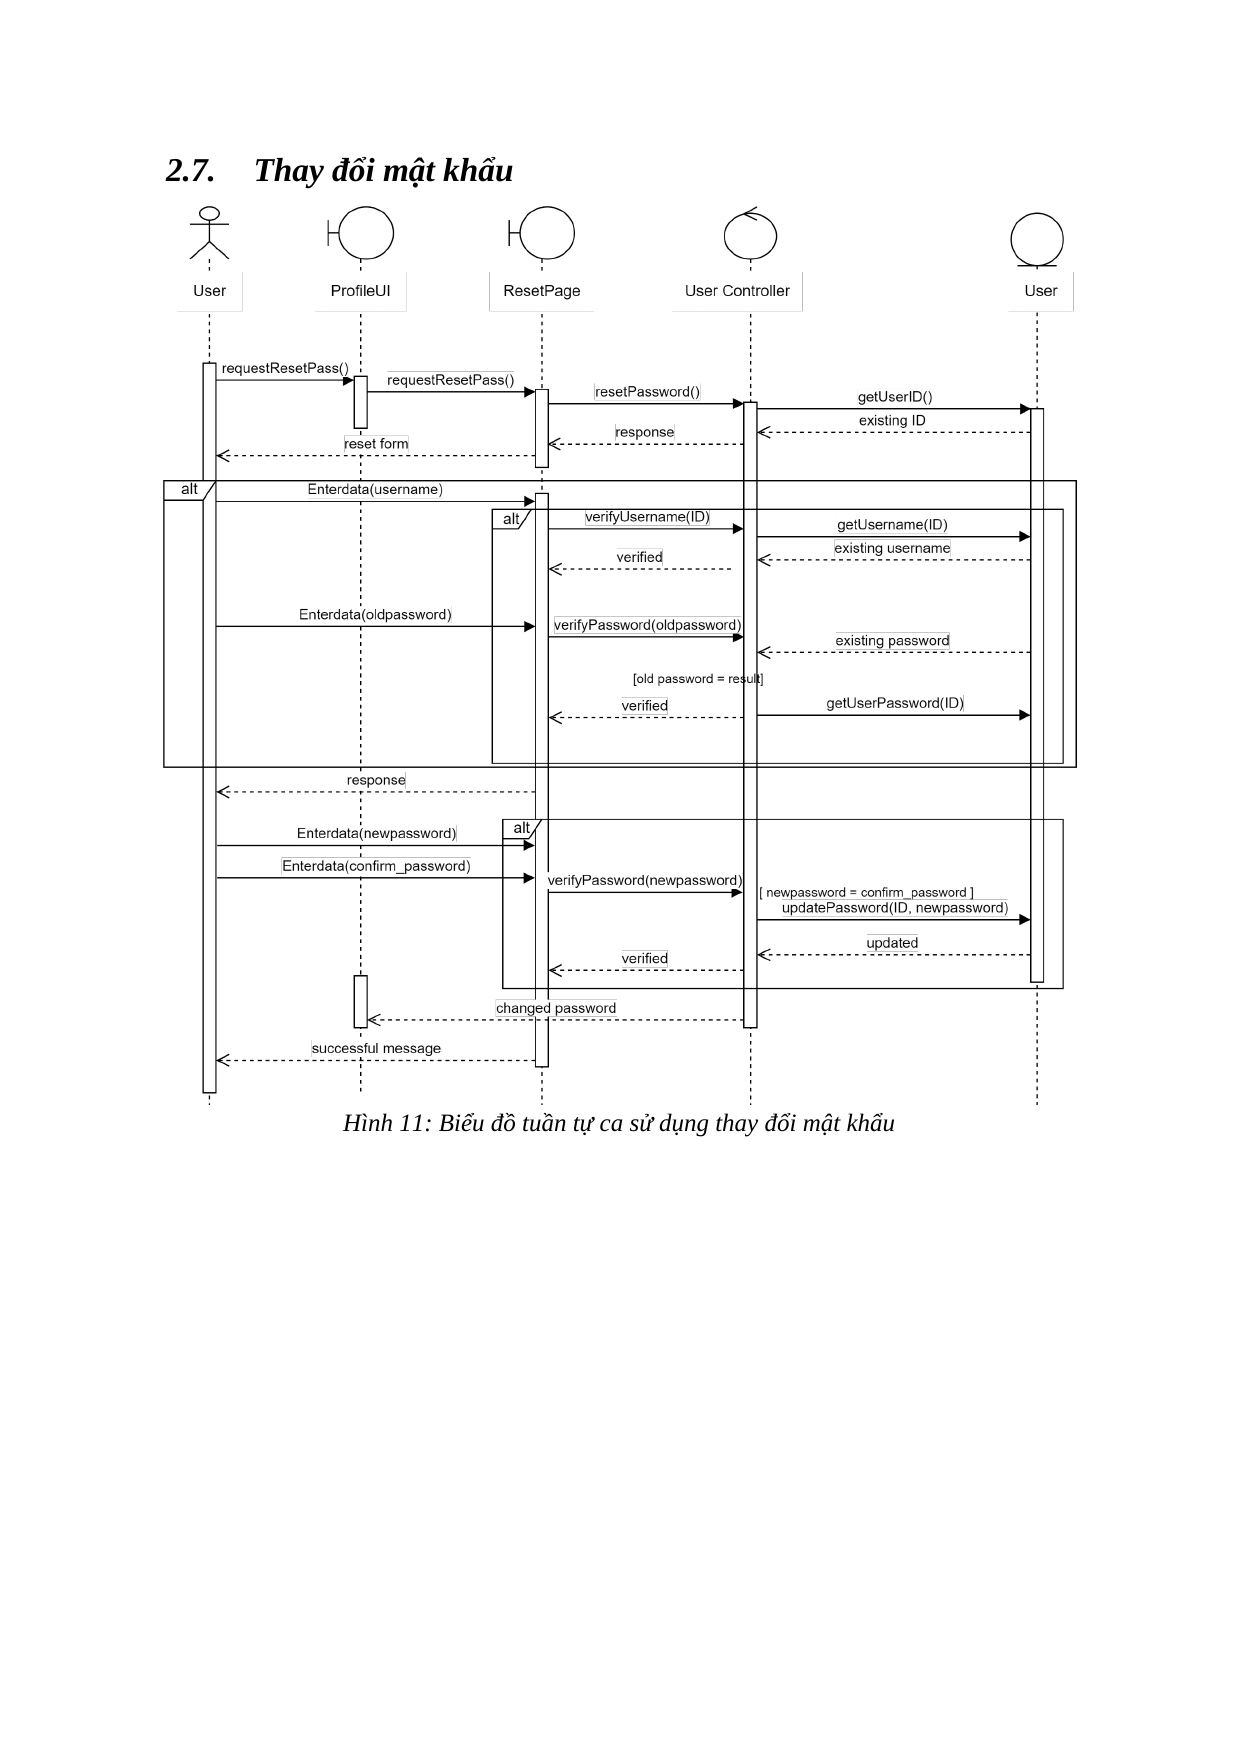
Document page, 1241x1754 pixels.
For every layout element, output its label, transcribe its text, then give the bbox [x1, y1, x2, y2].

subtitle Thay đổi mật khẩu [216, 150, 1090, 188]
picture [150, 194, 1091, 1105]
text Hình 11: Biểu đồ tuần tự ca sử dụng thay đổi mật khẩu [150, 1108, 1090, 1137]
